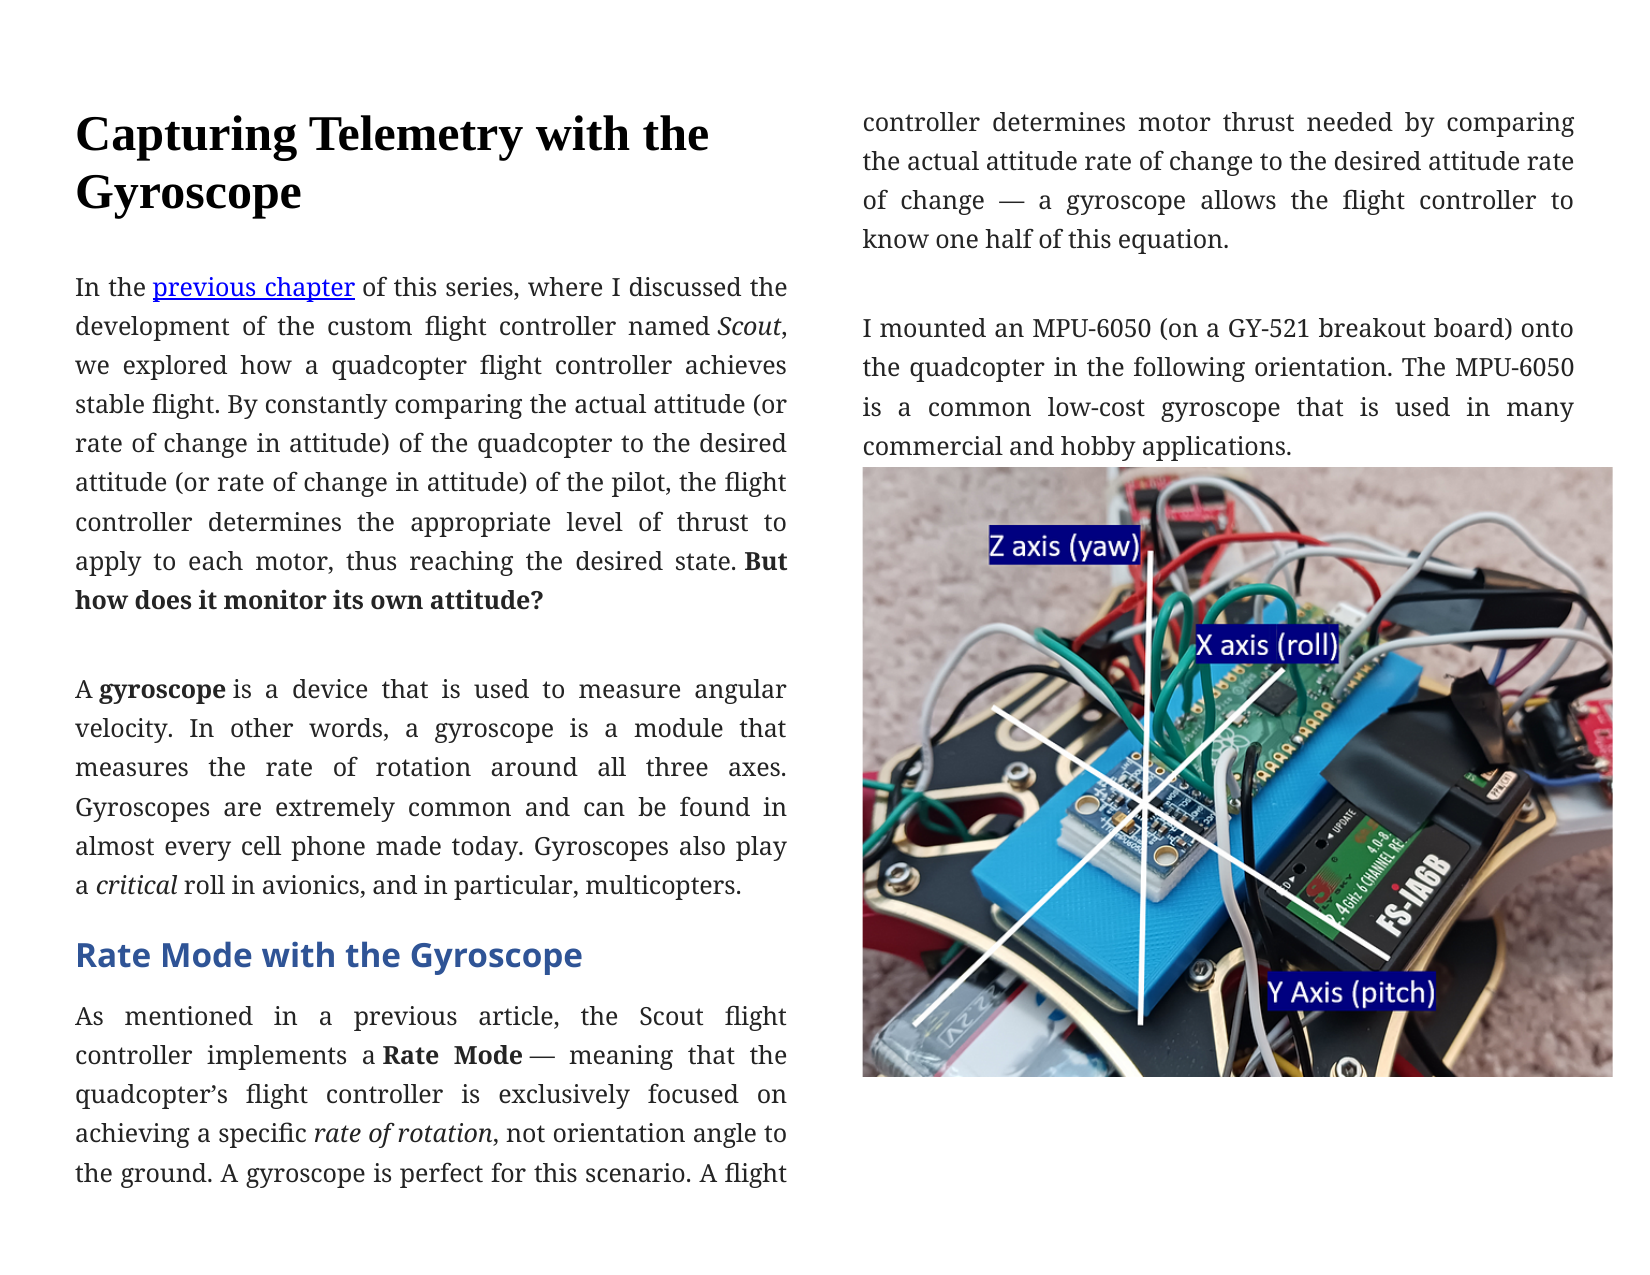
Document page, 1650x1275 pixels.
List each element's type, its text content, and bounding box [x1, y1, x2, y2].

subtitle Capturing Telemetry with the Gyroscope [75, 104, 787, 219]
text I mounted an MPU-6050 (on a GY-521 breakout board) onto the quadcopter in the following orientation. The MPU-6050 is a common low-cost gyroscope that is used in many commercial and hobby applications. [862, 311, 1575, 462]
text A gyroscope is a device that is used to measure angular velocity. In other words, a gyroscope is a module that measures the rate of rotation around all three axes. Gyroscopes are extremely common and can be found in almost every cell phone made today. Gyroscopes also play a critical roll in avionics, and in particular, multicopters. [75, 672, 787, 902]
text In the previous chapter of this series, where I discussed the development of the custom flight controller named Scout, we explored how a quadcopter flight controller achieves stable flight. By constantly comparing the actual attitude (or rate of change in attitude) of the quadcopter to the desired attitude (or rate of change in attitude) of the pilot, the flight controller determines the appropriate level of thrust to apply to each motor, thus reaching the desired state. But how does it monitor its own attitude? [75, 269, 787, 617]
text As mentioned in a previous article, the Scout flight controller implements a Rate Mode — meaning that the quadcopter’s flight controller is exclusively focused on achieving a specific rate of rotation, not orientation angle to the ground. A gyroscope is perfect for this scenario. A flight controller determines motor thrust needed by comparing the actual attitude rate of change to the desired attitude rate of change — a gyroscope allows the flight controller to know one half of this equation. [75, 998, 787, 1189]
text As mentioned in a previous article, the Scout flight controller implements a Rate Mode — meaning that the quadcopter’s flight controller is exclusively focused on achieving a specific rate of rotation, not orientation angle to the ground. A gyroscope is perfect for this scenario. A flight controller determines motor thrust needed by comparing the actual attitude rate of change to the desired attitude rate of change — a gyroscope allows the flight controller to know one half of this equation. [862, 104, 1575, 256]
picture [862, 467, 1613, 1077]
subtitle Rate Mode with the Gyroscope [75, 932, 787, 977]
